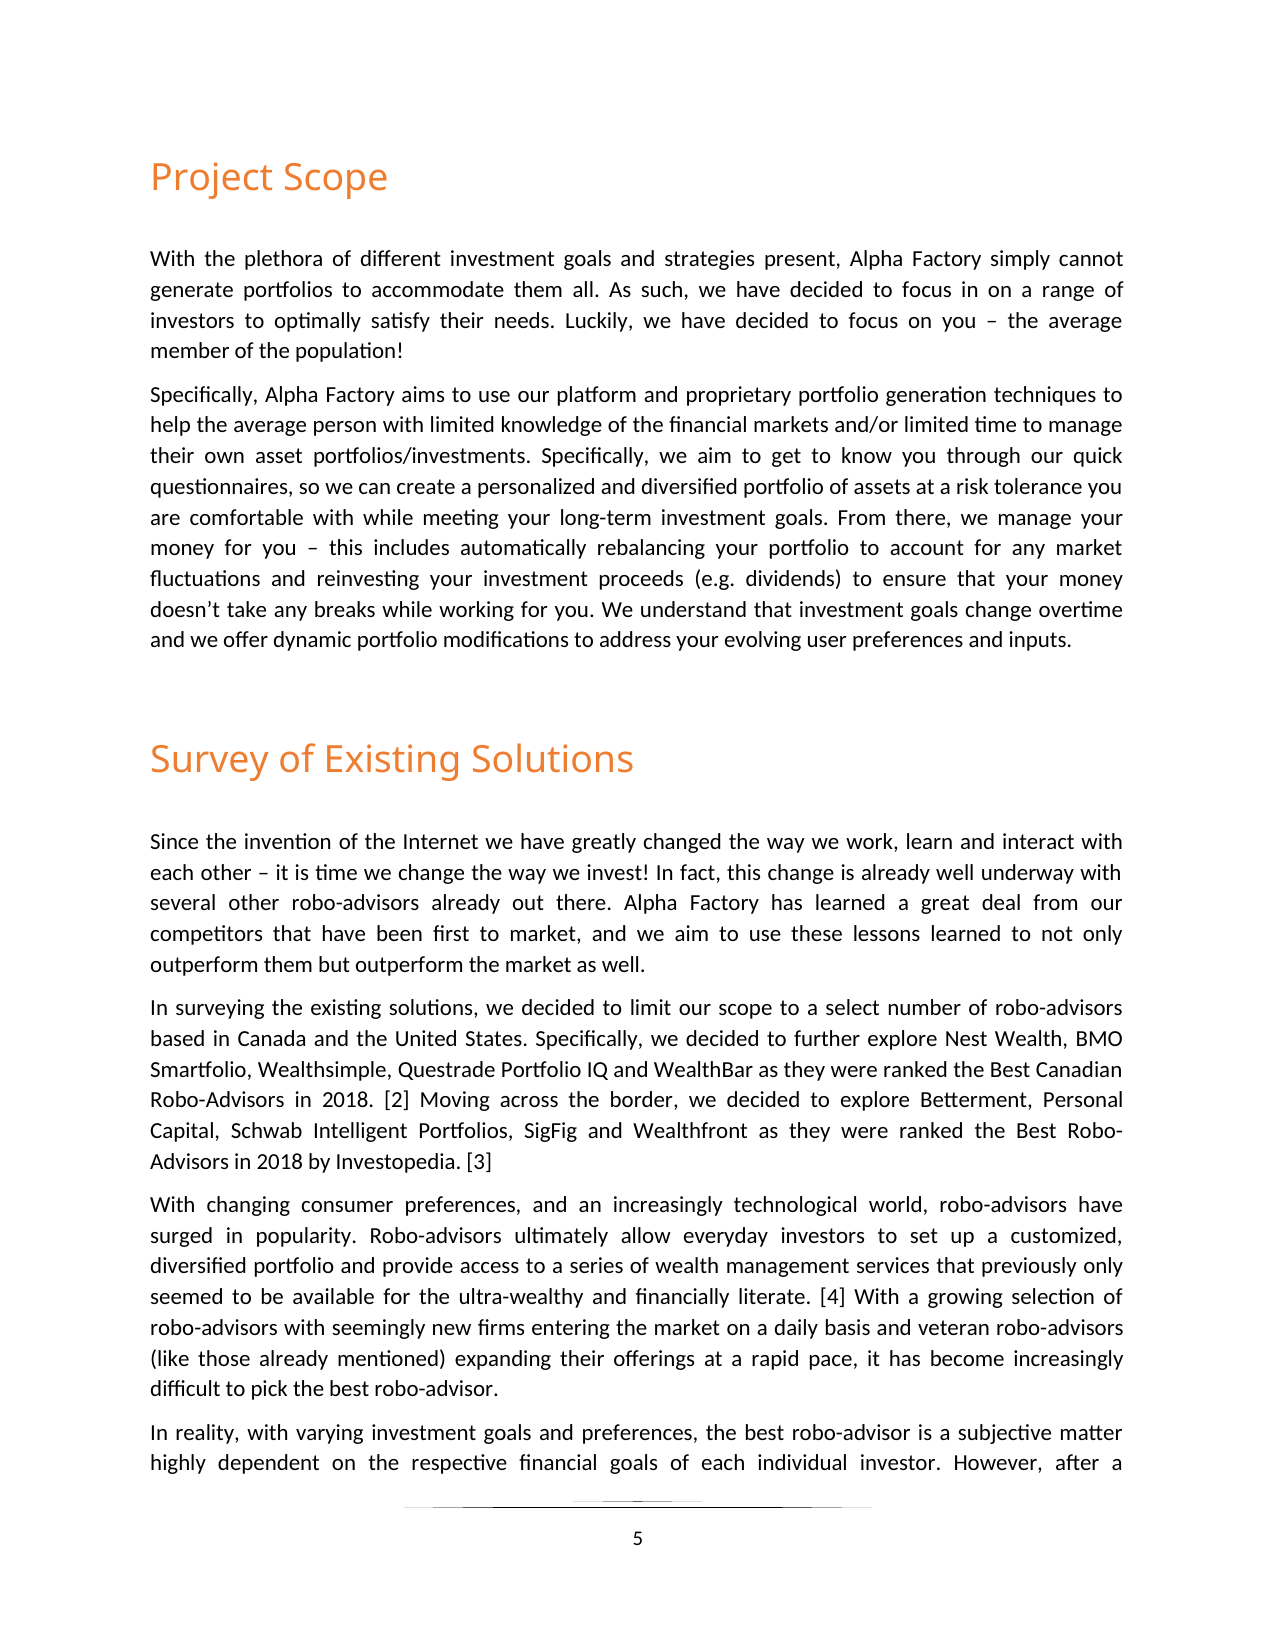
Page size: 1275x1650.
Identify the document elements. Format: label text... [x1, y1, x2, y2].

text With changing consumer preferences, and an increasingly technological world, robo-advisors have surged in popularity. Robo-advisors ultimately allow everyday investors to set up a customized, diversified portfolio and provide access to a series of wealth management services that previously only seemed to be available for the ultra-wealthy and financially literate. [4] With a growing selection of robo-advisors with seemingly new firms entering the market on a daily basis and veteran robo-advisors (like those already mentioned) expanding their offerings at a rapid pace, it has become increasingly difficult to pick the best robo-advisor. [150, 1190, 1125, 1402]
subtitle Survey of Existing Solutions [150, 733, 1125, 784]
text Since the invention of the Internet we have greatly changed the way we work, learn and interact with each other – it is time we change the way we invest! In fact, this change is already well underway with several other robo-advisors already out there. Alpha Factory has learned a great deal from our competitors that have been first to market, and we aim to use these lessons learned to not only outperform them but outperform the market as well. [150, 827, 1125, 978]
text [150, 1418, 1125, 1476]
text In surveying the existing solutions, we decided to limit our scope to a select number of robo-advisors based in Canada and the United States. Specifically, we decided to further explore Nest Wealth, BMO Smartfolio, Wealthsimple, Questrade Portfolio IQ and WealthBar as they were ranked the Best Canadian Robo-Advisors in 2018. [2] Moving across the border, we decided to explore Betterment, Personal Capital, Schwab Intelligent Portfolios, SigFig and Wealthfront as they were ranked the Best Robo-Advisors in 2018 by Investopedia. [3] [150, 993, 1125, 1175]
subtitle Project Scope [150, 150, 1125, 201]
text Specifically, Alpha Factory aims to use our platform and proprietary portfolio generation techniques to help the average person with limited knowledge of the financial markets and/or limited time to manage their own asset portfolios/investments. Specifically, we aim to get to know you through our quick questionnaires, so we can create a personalized and diversified portfolio of assets at a risk tolerance you are comfortable with while meeting your long-term investment goals. From there, we manage your money for you – this includes automatically rebalancing your portfolio to account for any market fluctuations and reinvesting your investment proceeds (e.g. dividends) to ensure that your money doesn’t take any breaks while working for you. We understand that investment goals change overtime and we offer dynamic portfolio modifications to address your evolving user preferences and inputs. [150, 380, 1125, 653]
text With the plethora of different investment goals and strategies present, Alpha Factory simply cannot generate portfolios to accommodate them all. As such, we have decided to focus in on a range of investors to optimally satisfy their needs. Luckily, we have decided to focus on you – the average member of the population! [150, 244, 1125, 364]
